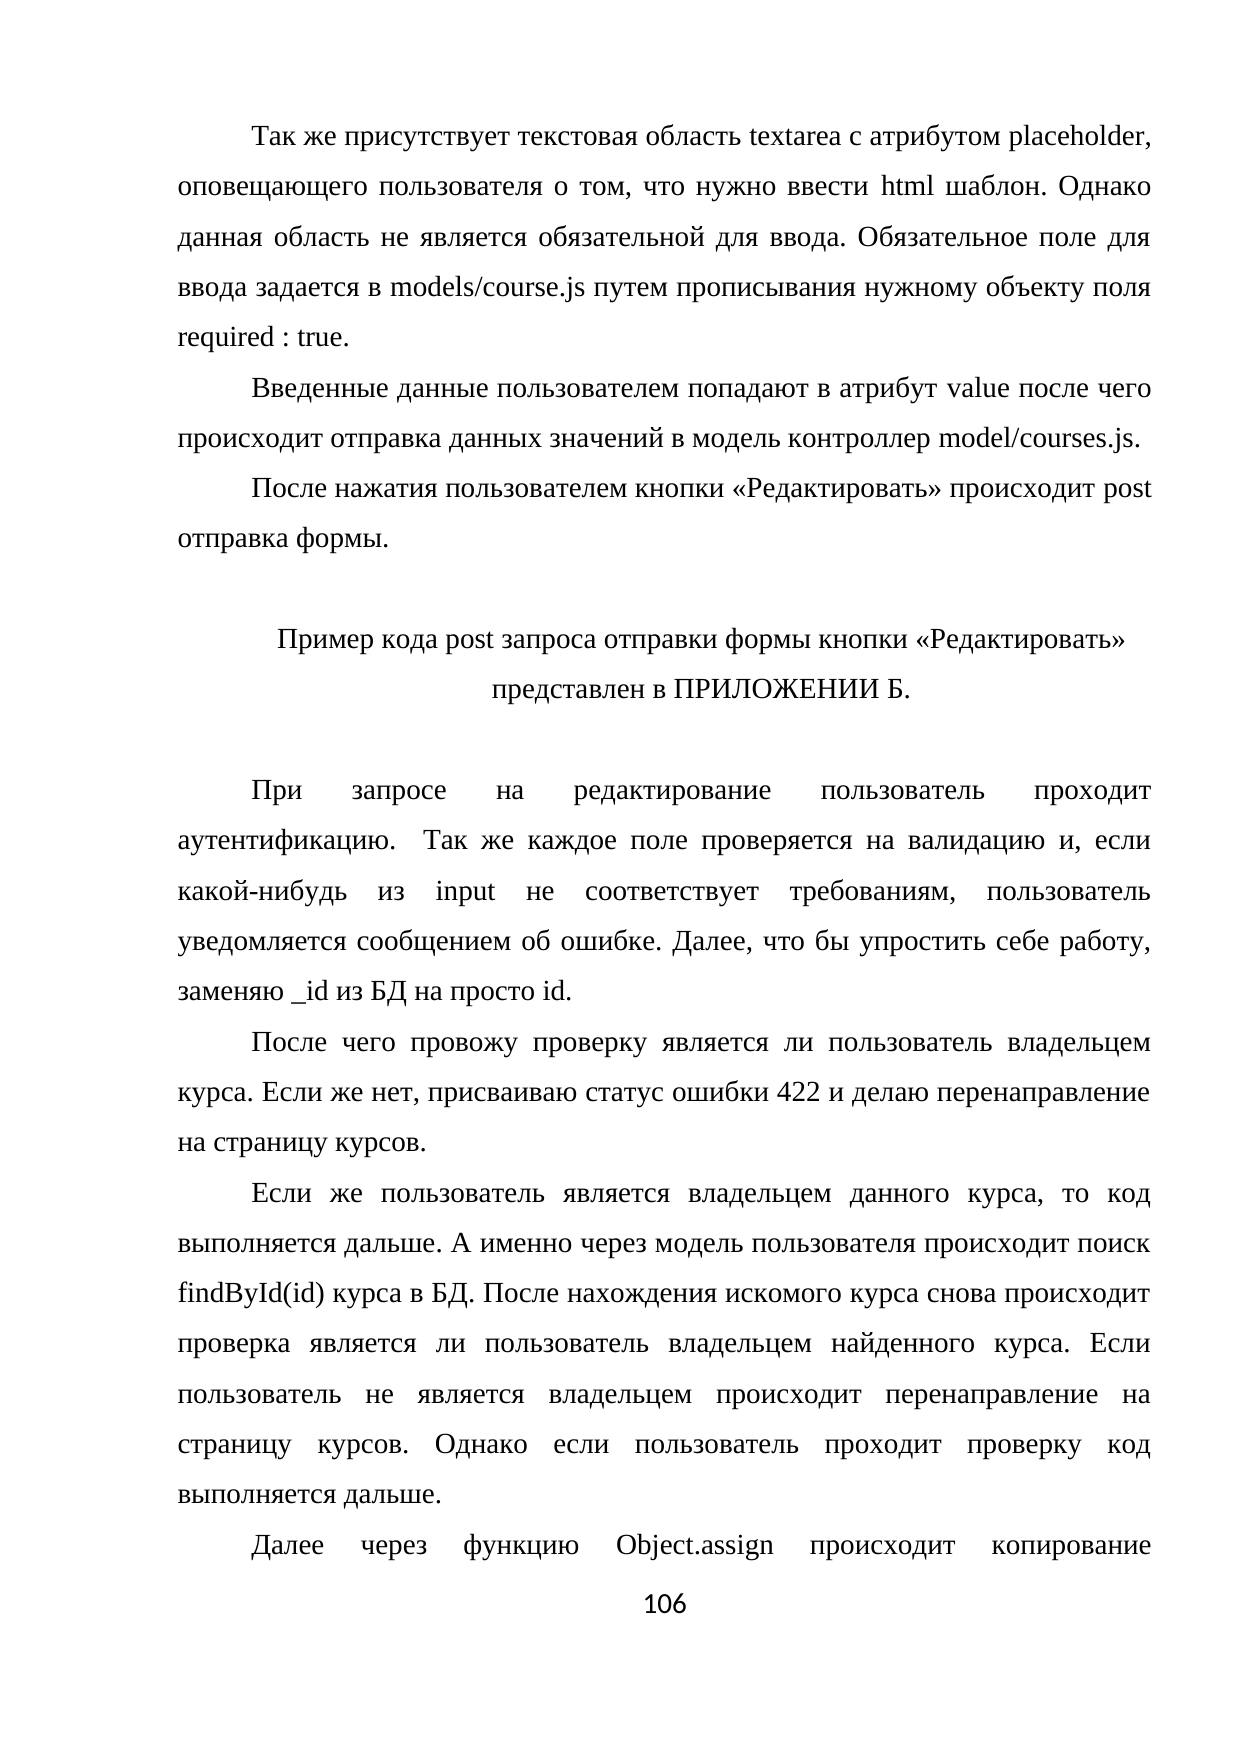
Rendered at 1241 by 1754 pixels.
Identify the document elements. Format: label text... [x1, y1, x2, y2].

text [177, 1527, 1152, 1560]
text После чего провожу проверку является ли пользователь владельцем курса. Если же нет, присваиваю статус ошибки 422 и делаю перенаправление на страницу курсов. [177, 1024, 1152, 1158]
text Введенные данные пользователем попадают в атрибут value после чего происходит отправка данных значений в модель контроллер model/courses.js. [177, 370, 1152, 453]
text Пример кода post запроса отправки формы кнопки «Редактировать» [177, 621, 1152, 655]
text Если же пользователь является владельцем данного курса, то код выполняется дальше. А именно через модель пользователя происходит поиск findById(id) курса в БД. После нахождения искомого курса снова происходит проверка является ли пользователь владельцем найденного курса. Если пользователь не является владельцем происходит перенаправление на страницу курсов. Однако если пользователь проходит проверку код выполняется дальше. [177, 1175, 1152, 1510]
text Так же присутствует текстовая область textarea с атрибутом placeholder, оповещающего пользователя о том, что нужно ввести html шаблон. Однако данная область не является обязательной для ввода. Обязательное поле для ввода задается в models/course.js путем прописывания нужному объекту поля required : true. [177, 118, 1152, 353]
text После нажатия пользователем кнопки «Редактировать» происходит post отправка формы. [177, 470, 1152, 554]
text представлен в ПРИЛОЖЕНИИ Б. [177, 672, 1152, 705]
text При запросе на редактирование пользователь проходит аутентификацию. Так же каждое поле проверяется на валидацию и, если какой-нибудь из input не соответствует требованиям, пользователь уведомляется сообщением об ошибке. Далее, что бы упростить себе работу, заменяю _id из БД на просто id. [177, 772, 1152, 1007]
